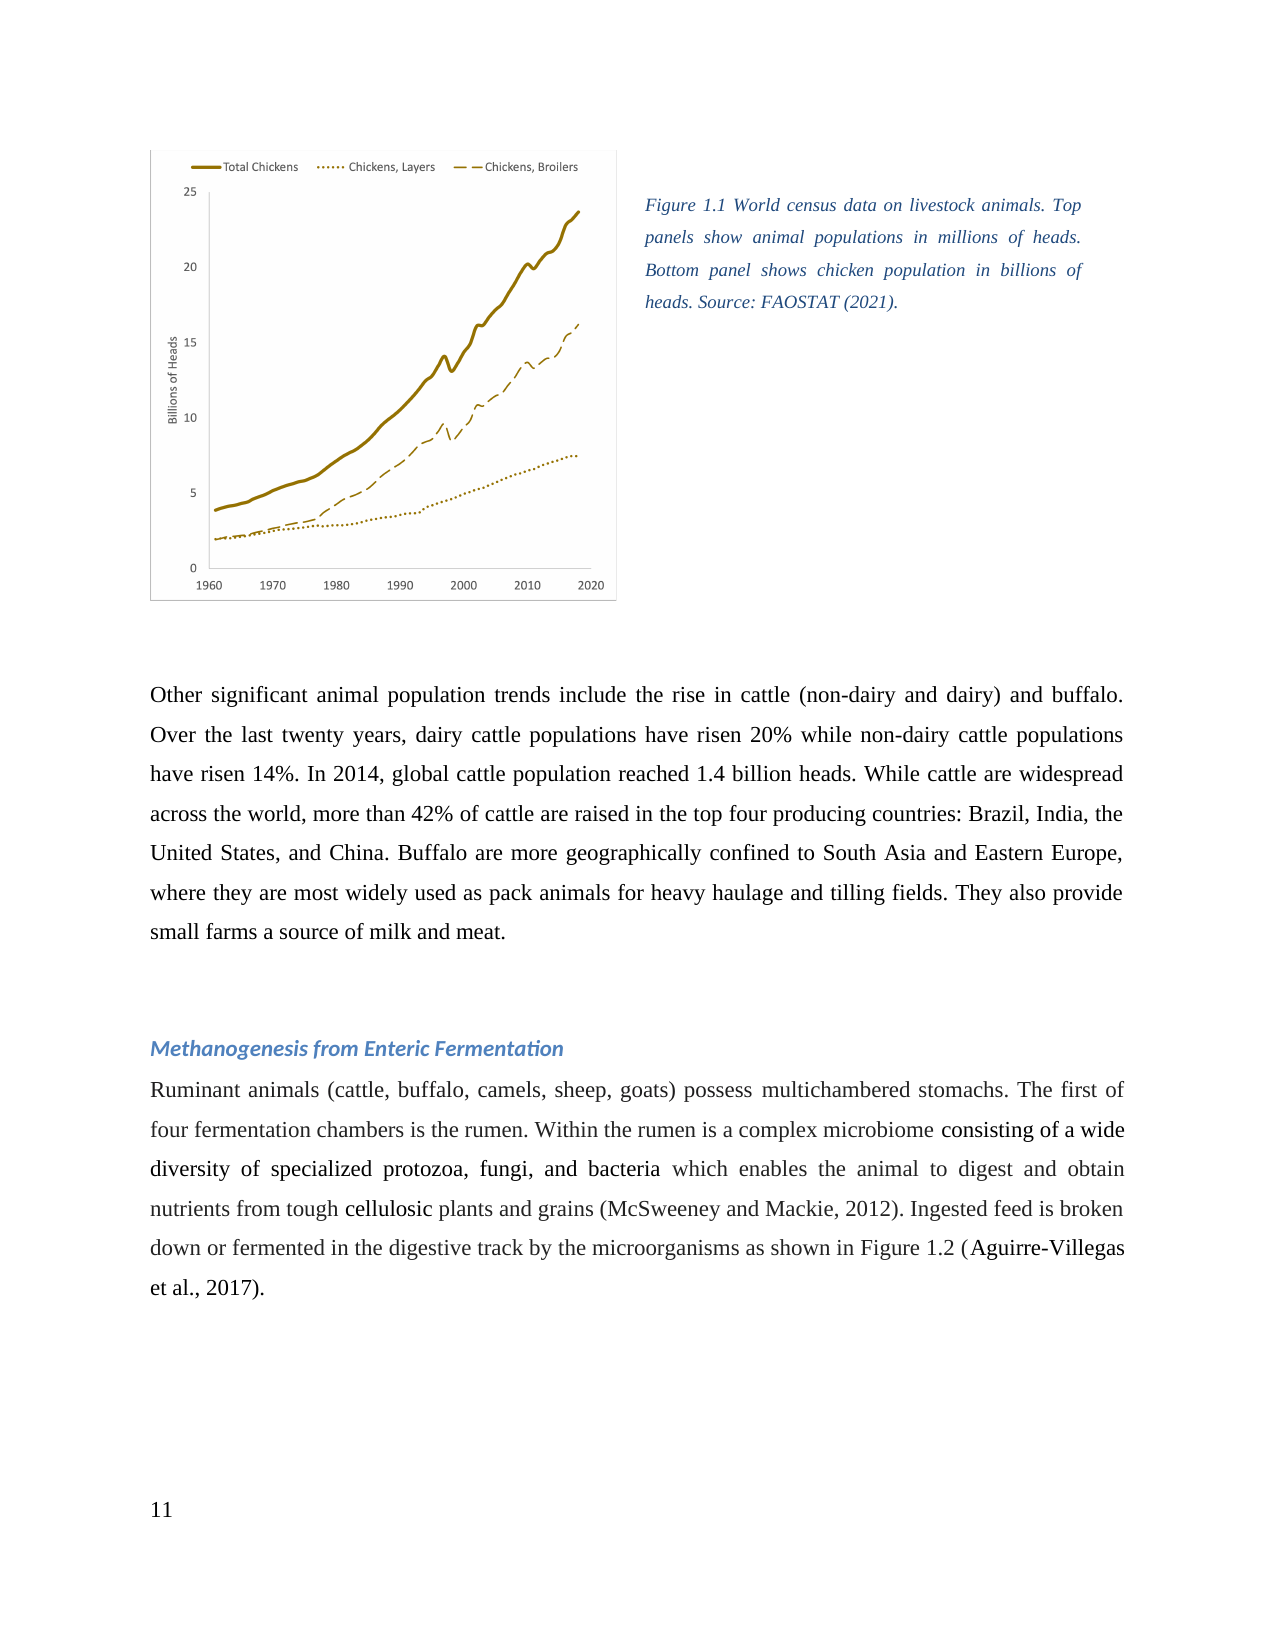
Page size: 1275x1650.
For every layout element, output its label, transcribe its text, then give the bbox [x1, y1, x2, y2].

text Ruminant animals (cattle, buffalo, camels, sheep, goats) possess multichambered stomachs. The first of four fermentation chambers is the rumen. Within the rumen is a complex microbiome consisting of a wide diversity of specialized protozoa, fungi, and bacteria which enables the animal to digest and obtain nutrients from tough cellulosic plants and grains (McSweeney and Mackie, 2012). Ingested feed is broken down or fermented in the digestive track by the microorganisms as shown in Figure 1.2 (Aguirre-Villegas et al., 2017). [150, 1076, 1125, 1195]
picture [150, 150, 617, 601]
text Other significant animal population trends include the rise in cattle (non-dairy and dairy) and buffalo. Over the last twenty years, dairy cattle populations have risen 20% while non-dairy cattle populations have risen 14%. In 2014, global cattle population reached 1.4 billion heads. While cattle are widespread across the world, more than 42% of cattle are raised in the top four producing countries: Brazil, India, the United States, and China. Buffalo are more geographically confined to South Asia and Eastern Europe, where they are most widely used as pack animals for heavy haulage and tilling fields. They also provide small farms a source of milk and meat. [150, 682, 1125, 945]
subtitle Methanogenesis from Enteric Fermentation [150, 1034, 1125, 1062]
text Ruminant animals (cattle, buffalo, camels, sheep, goats) possess multichambered stomachs. The first of four fermentation chambers is the rumen. Within the rumen is a complex microbiome consisting of a wide diversity of specialized protozoa, fungi, and bacteria which enables the animal to digest and obtain nutrients from tough cellulosic plants and grains (McSweeney and Mackie, 2012). Ingested feed is broken down or fermented in the digestive track by the microorganisms as shown in Figure 1.2 (Aguirre-Villegas et al., 2017). [150, 1221, 1125, 1300]
